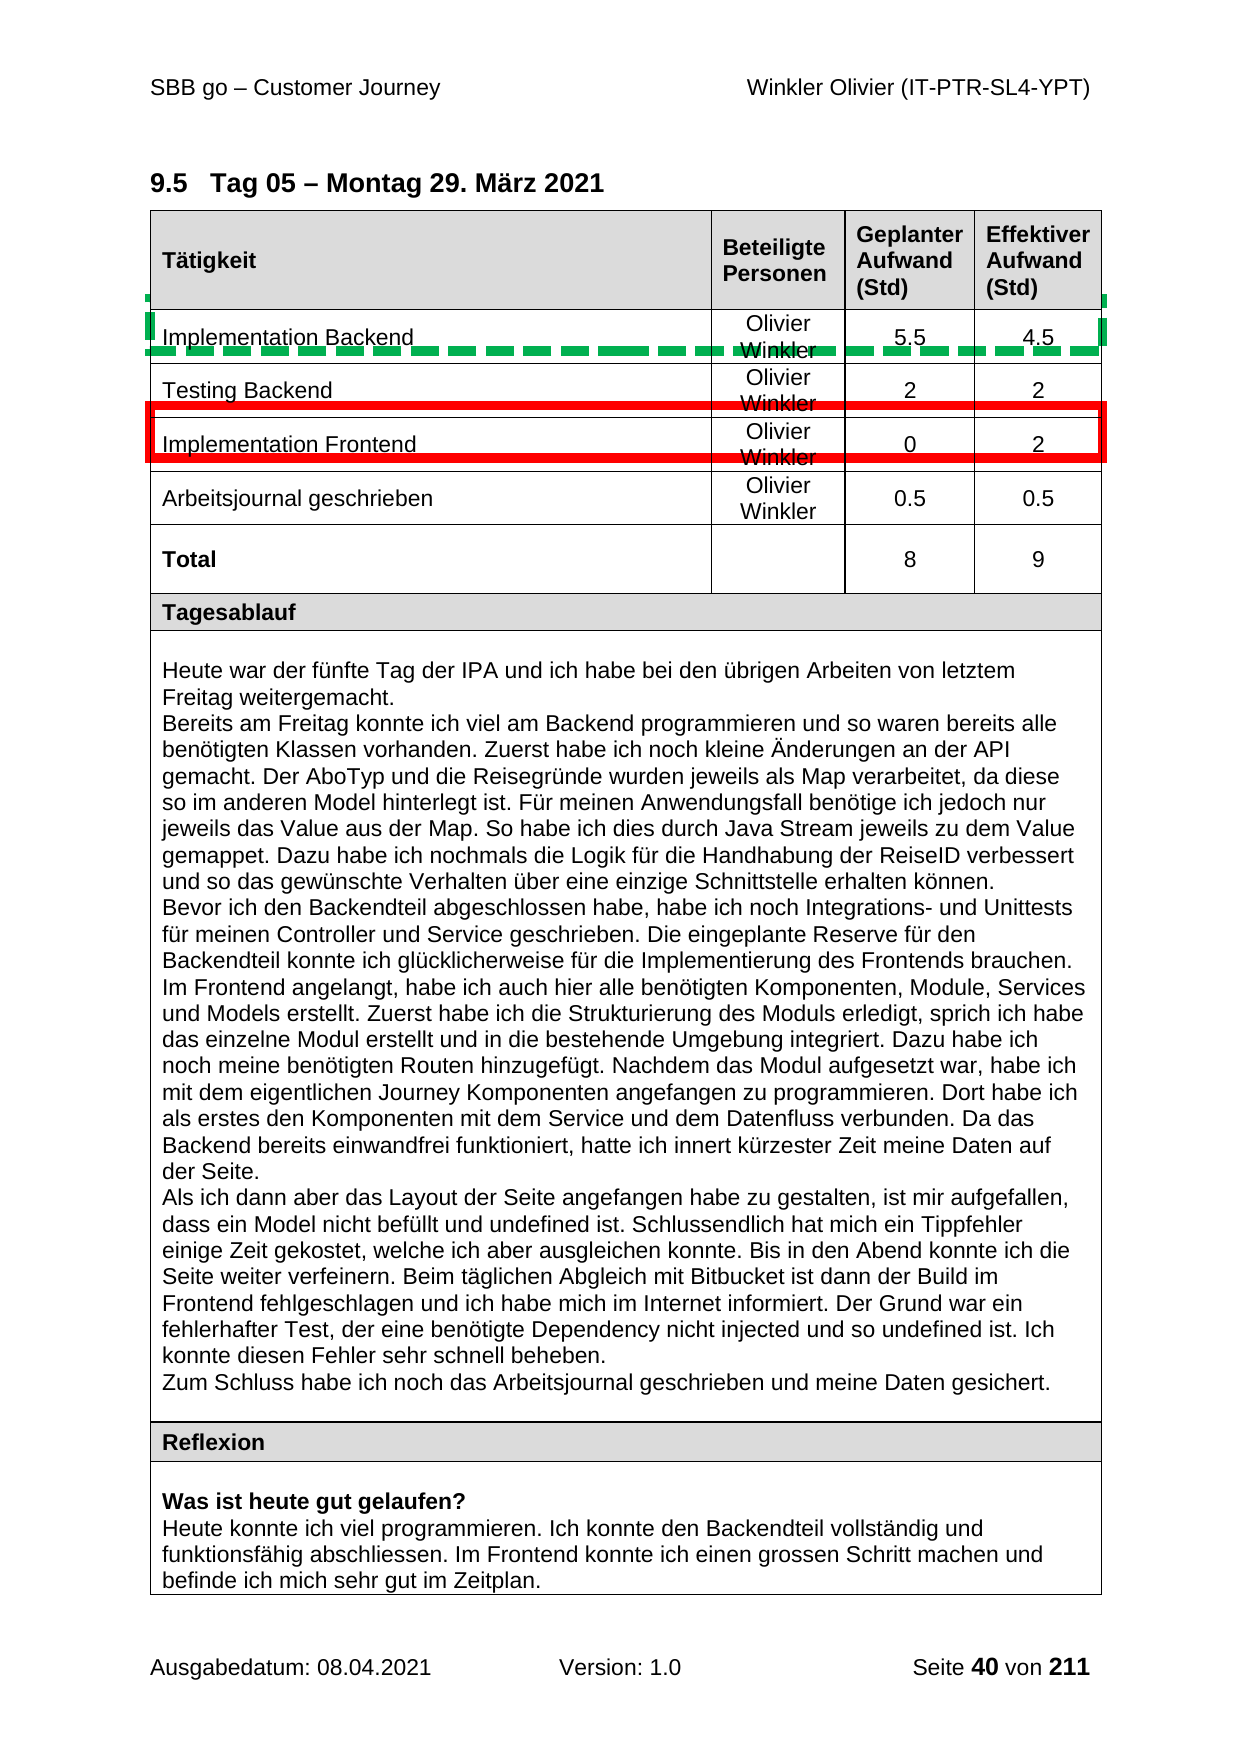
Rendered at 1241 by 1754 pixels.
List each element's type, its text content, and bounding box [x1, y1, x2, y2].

table_cell 2 [975, 418, 1101, 471]
table_cell 8 [846, 525, 974, 593]
table_cell Tagesablauf [151, 594, 1101, 630]
table_cell 0.5 [846, 472, 974, 524]
table_cell Heute war der fünfte Tag der IPA und ich habe bei den übrigen Arbeiten von letztem Freitag weitergemacht. Bereits am Freitag konnte ich viel am Backend programmieren und so waren bereits alle benötigten Klassen vorhanden. Zuerst habe ich noch kleine Änderungen an der API gemacht. Der AboTyp und die Reisegründe wurden jeweils als Map verarbeitet, da diese so im anderen Model hinterlegt ist. Für meinen Anwendungsfall benötige ich jedoch nur jeweils das Value aus der Map. So habe ich dies durch Java Stream jeweils zu dem Value gemappet. Dazu habe ich nochmals die Logik für die Handhabung der ReiseID verbessert und so das gewünschte Verhalten über eine einzige Schnittstelle erhalten können. Bevor ich den Backendteil abgeschlossen habe, habe ich noch Integrations- und Unittests für meinen Controller und Service geschrieben. Die eingeplante Reserve für den Backendteil konnte ich glücklicherweise für die Implementierung des Frontends brauchen. Im Frontend angelangt, habe ich auch hier alle benötigten Komponenten, Module, Services und Models erstellt. Zuerst habe ich die Strukturierung des Moduls erledigt, sprich ich habe das einzelne Modul erstellt und in die bestehende Umgebung integriert. Dazu habe ich noch meine benötigten Routen hinzugefügt. Nachdem das Modul aufgesetzt war, habe ich mit dem eigentlichen Journey Komponenten angefangen zu programmieren. Dort habe ich als erstes den Komponenten mit dem Service und dem Datenfluss verbunden. Da das Backend bereits einwandfrei funktioniert, hatte ich innert kürzester Zeit meine Daten auf der Seite. Als ich dann aber das Layout der Seite angefangen habe zu gestalten, ist mir aufgefallen, dass ein Model nicht befüllt und undefined ist. Schlussendlich hat mich ein Tippfehler einige Zeit gekostet, welche ich aber ausgleichen konnte. Bis in den Abend konnte ich die Seite weiter verfeinern. Beim täglichen Abgleich mit Bitbucket ist dann der Build im Frontend fehlgeschlagen und ich habe mich im Internet informiert. Der Grund war ein fehlerhafter Test, der eine benötigte Dependency nicht injected und so undefined ist. Ich konnte diesen Fehler sehr schnell beheben. Zum Schluss habe ich noch das Arbeitsjournal geschrieben und meine Daten gesichert. [151, 631, 1101, 1421]
table_header Effektiver Aufwand (Std) [975, 211, 1101, 309]
table_cell Olivier Winkler [712, 472, 844, 524]
table_cell [712, 525, 844, 593]
table_cell Olivier Winkler [712, 310, 844, 363]
table_header Beteiligte Personen [712, 211, 844, 309]
table_cell Olivier Winkler [712, 418, 844, 471]
table_cell Implementation Backend [151, 310, 711, 363]
table_cell Reflexion [151, 1423, 1101, 1461]
table_cell 2 [975, 364, 1101, 417]
table_cell Arbeitsjournal geschrieben [151, 472, 711, 524]
subtitle Tag 05 – Montag 29. März 2021 [150, 167, 1090, 198]
table_cell 9 [975, 525, 1101, 593]
table_cell 0.5 [975, 472, 1101, 524]
table_header Tätigkeit [151, 211, 711, 309]
table_cell 5.5 [846, 310, 974, 363]
table_cell Total [151, 525, 711, 593]
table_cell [151, 1462, 1101, 1593]
table_cell Implementation Frontend [151, 418, 711, 471]
table_cell 0 [846, 418, 974, 471]
table_cell 4.5 [975, 310, 1101, 363]
table_cell Testing Backend [151, 364, 711, 417]
table_cell Olivier Winkler [712, 364, 844, 417]
table_cell 2 [846, 364, 974, 417]
table_header Geplanter Aufwand (Std) [846, 211, 974, 309]
